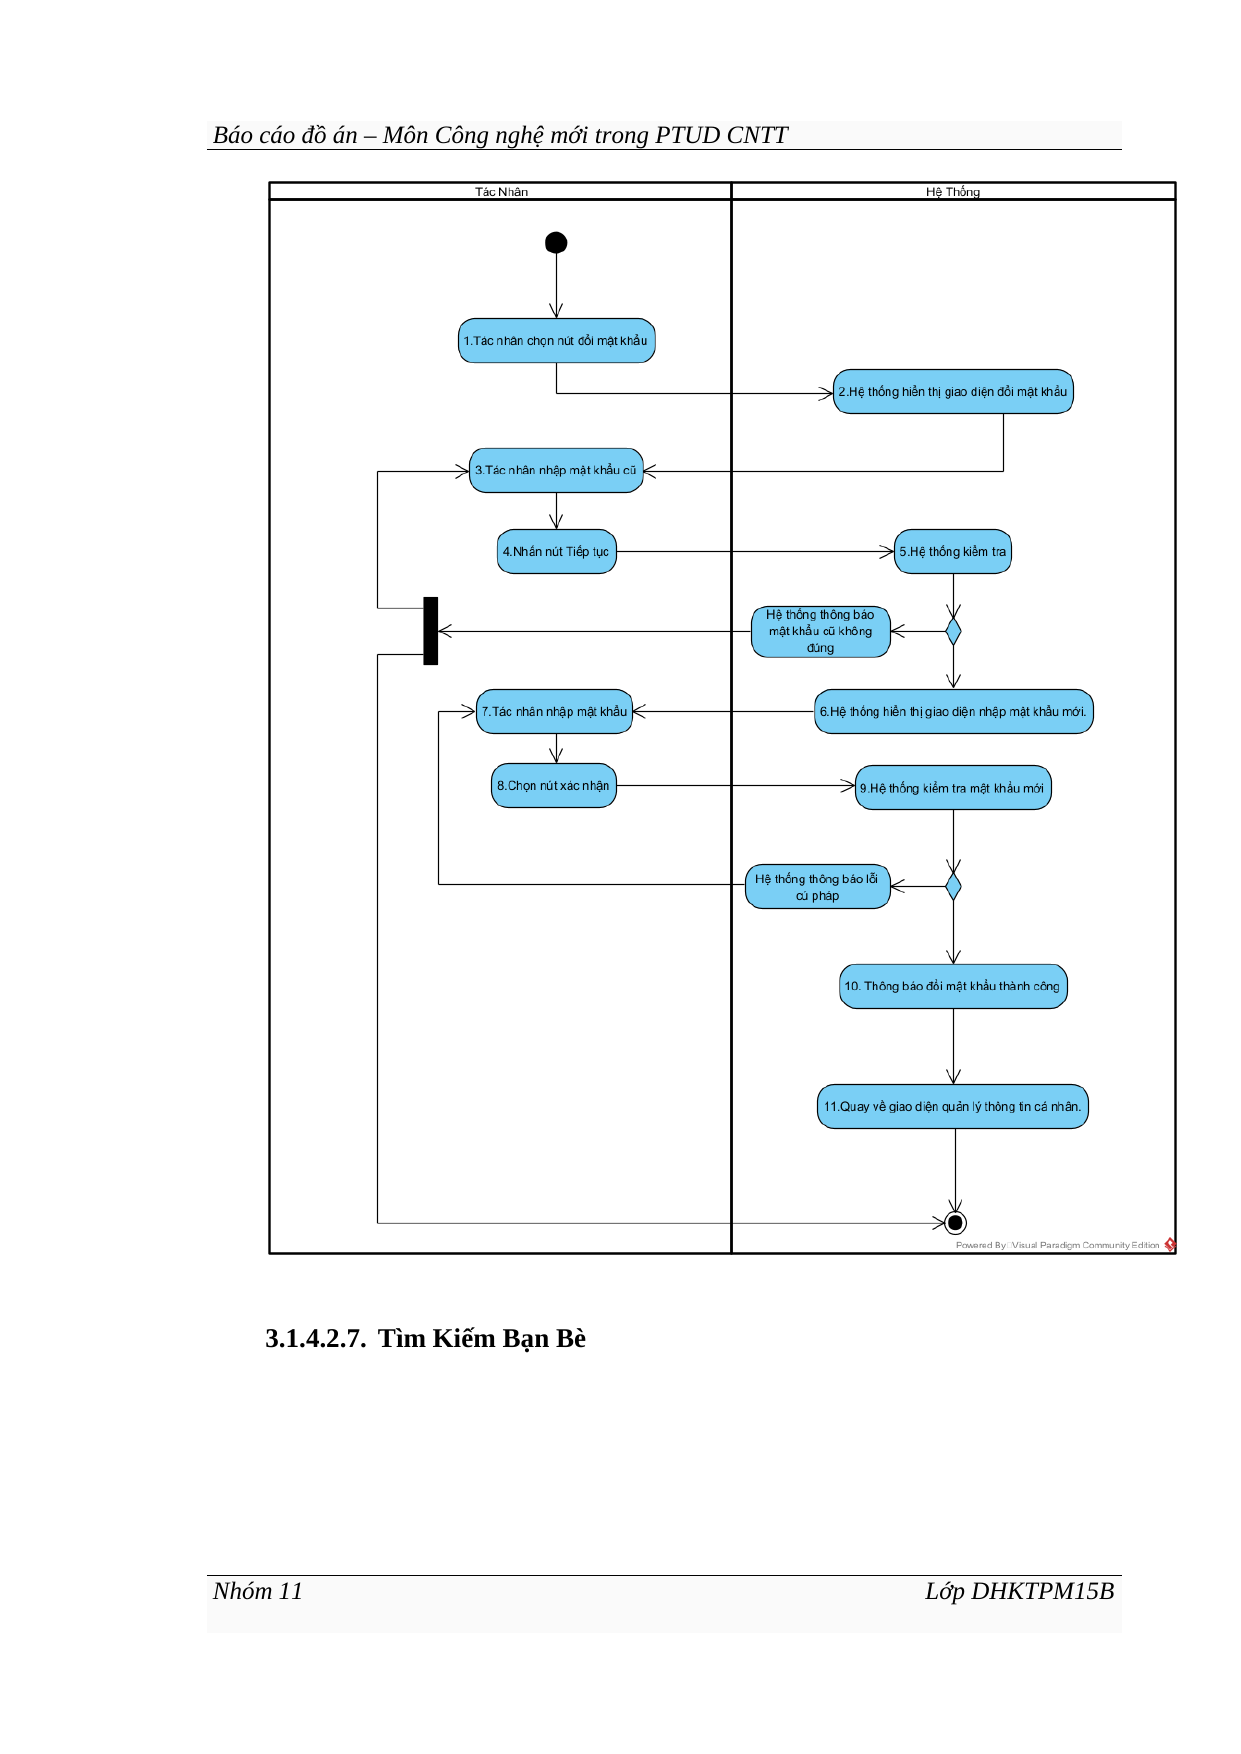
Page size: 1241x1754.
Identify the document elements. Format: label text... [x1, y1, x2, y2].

list Tìm Kiếm Bạn Bè [265, 1322, 1122, 1353]
picture [265, 179, 1181, 1260]
